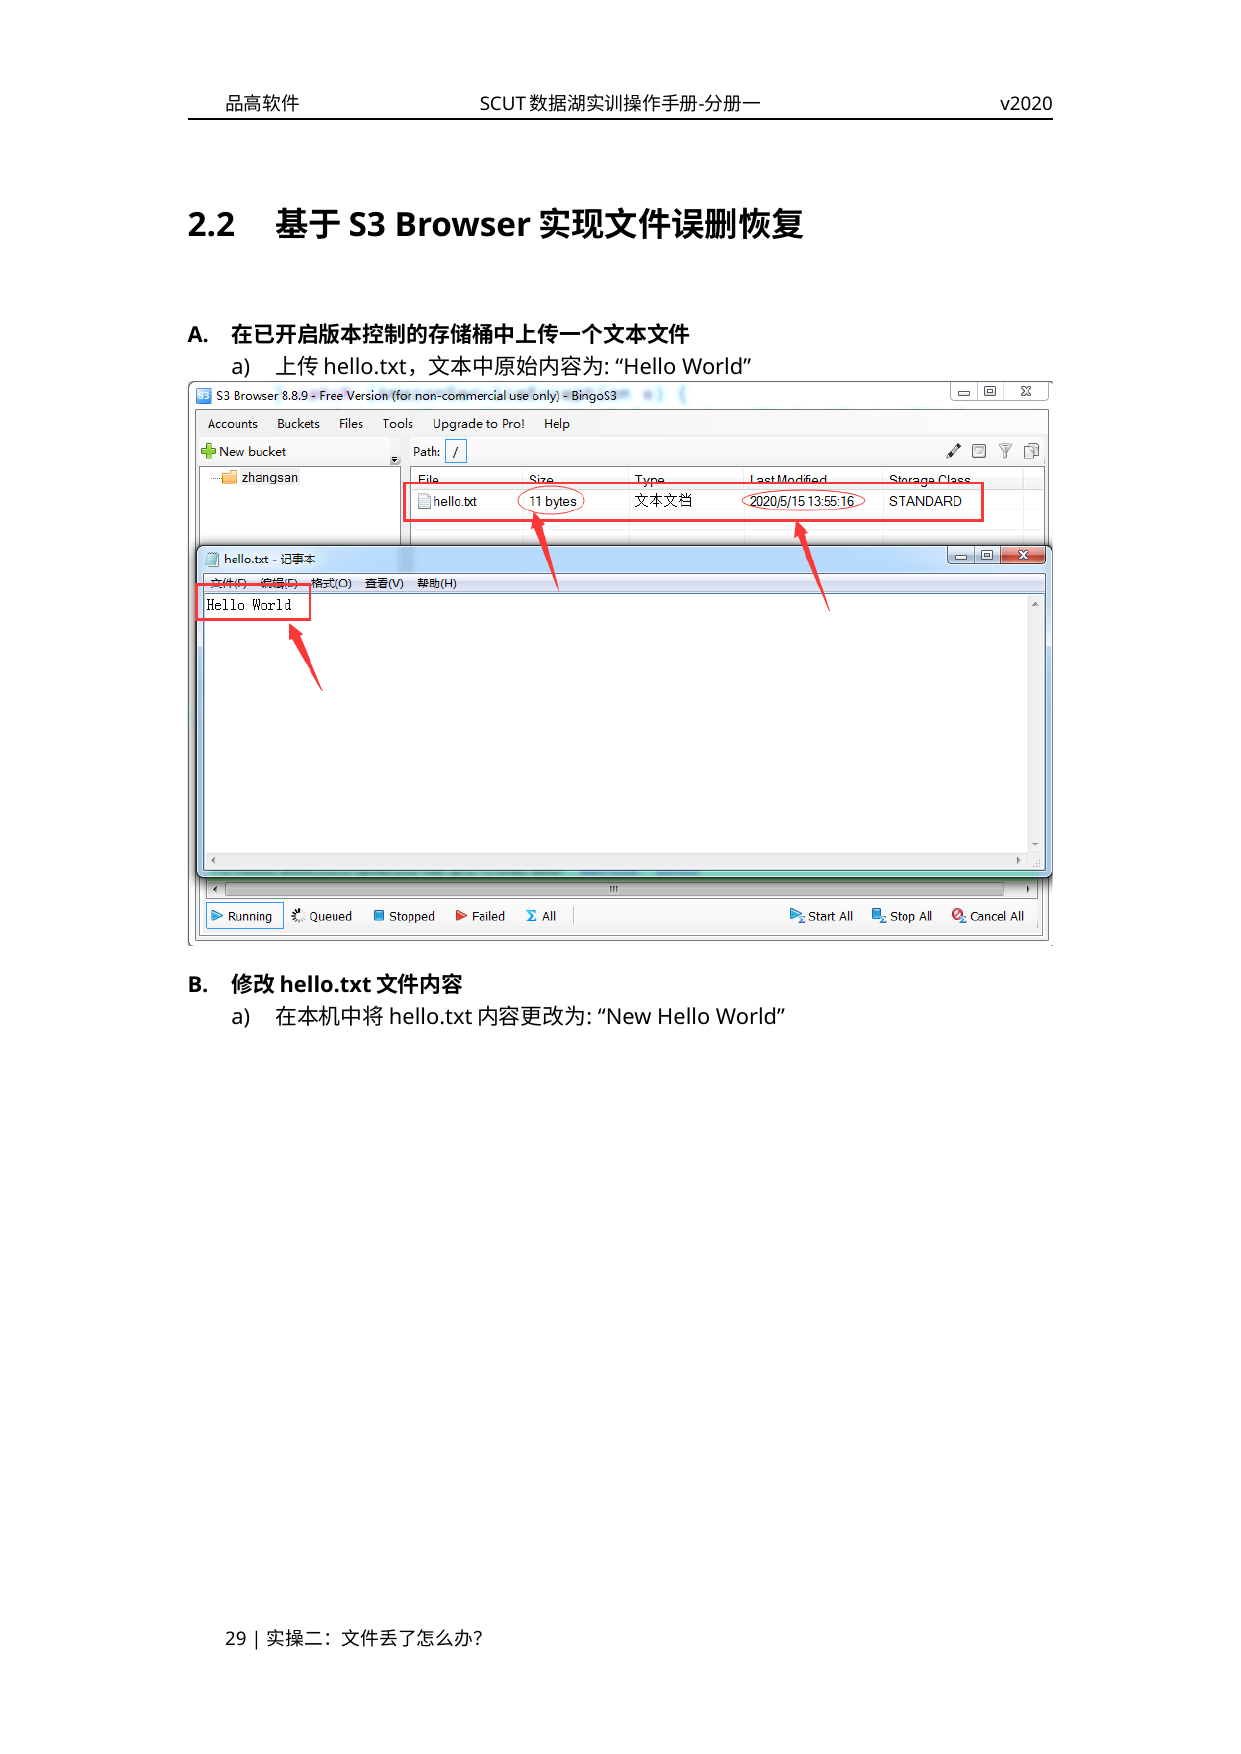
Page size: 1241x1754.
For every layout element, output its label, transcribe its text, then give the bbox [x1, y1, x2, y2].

list 修改hello.txt文件内容 [187, 966, 1053, 999]
picture [187, 381, 1053, 946]
list 上传hello.txt，文本中原始内容为: “Hello World” [231, 349, 1053, 381]
list 在本机中将hello.txt内容更改为: “New Hello World” [231, 999, 1053, 1031]
subtitle 基于S3 Browser实现文件误删恢复 [187, 189, 1053, 254]
list 在已开启版本控制的存储桶中上传一个文本文件 [187, 316, 1053, 349]
